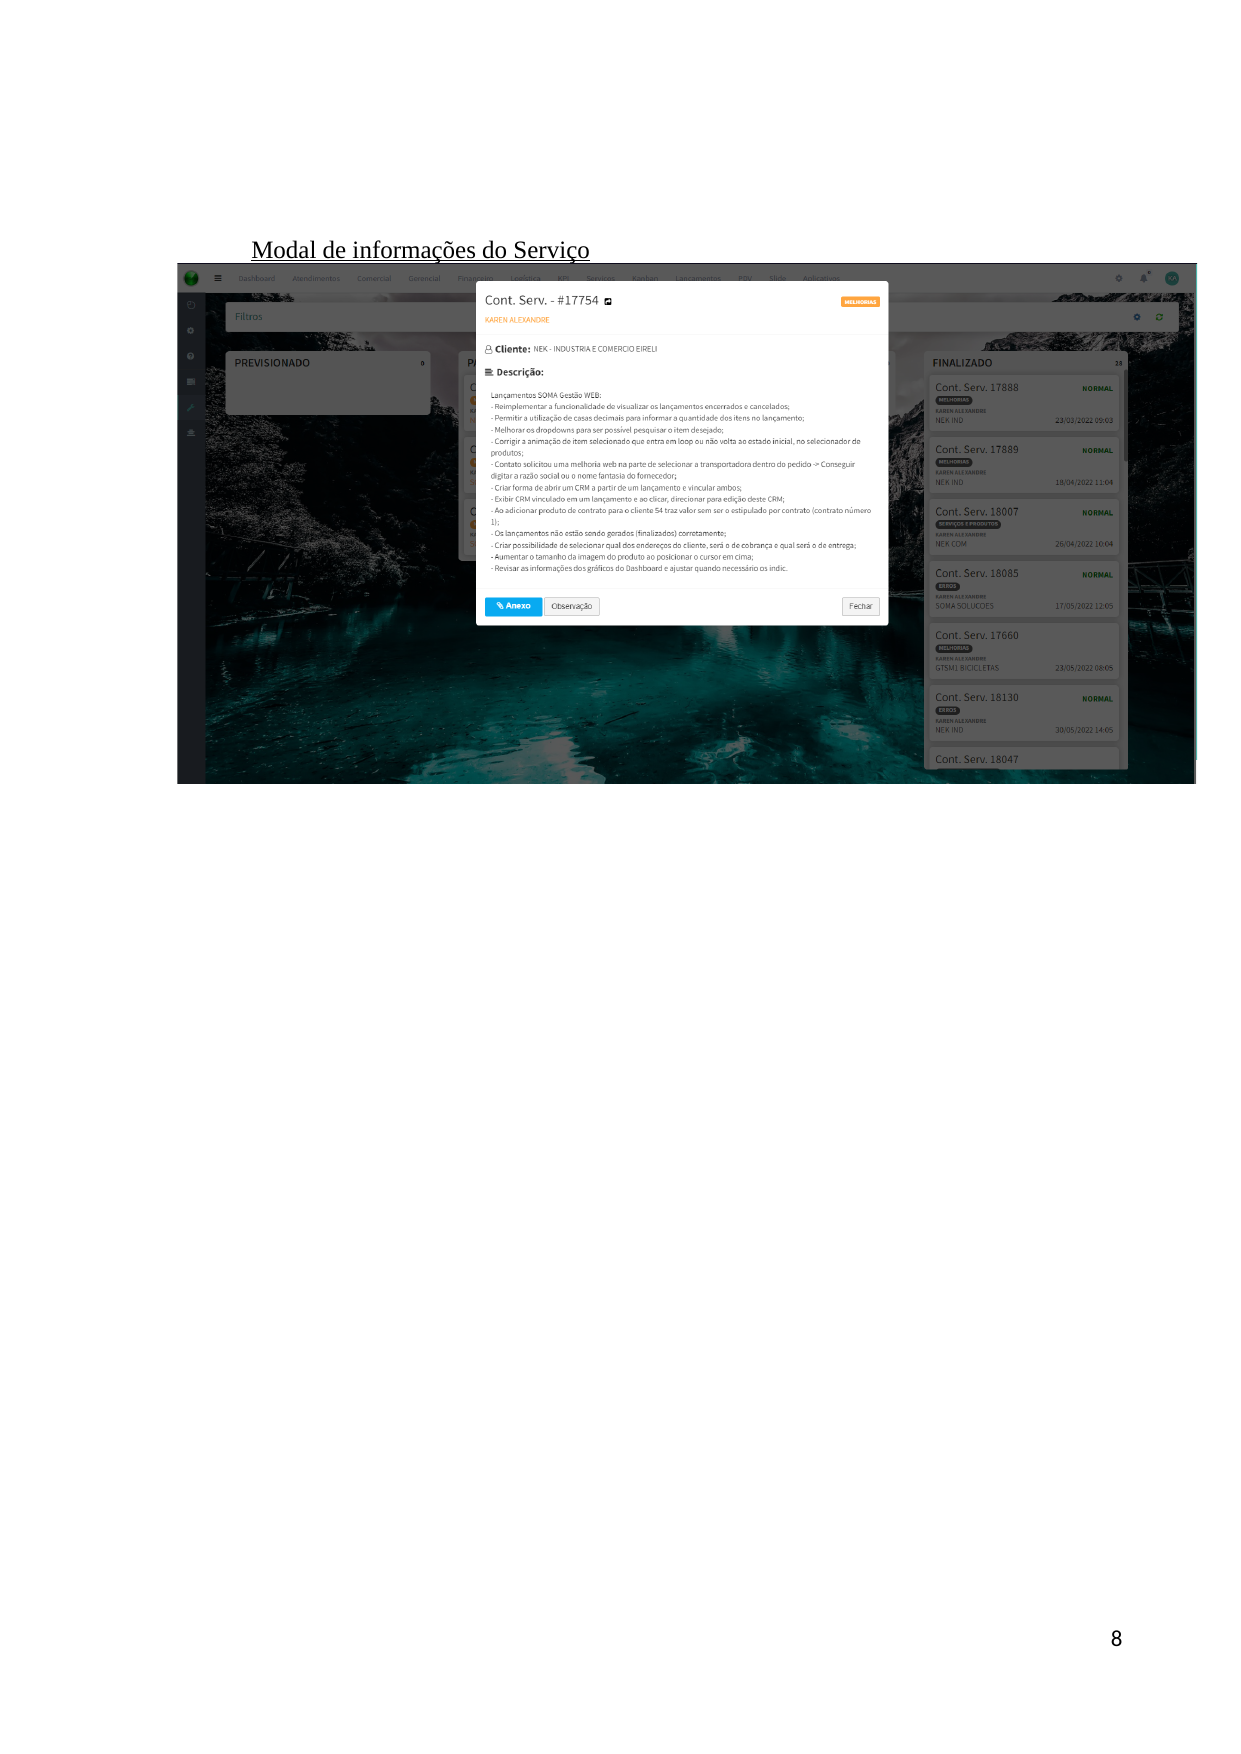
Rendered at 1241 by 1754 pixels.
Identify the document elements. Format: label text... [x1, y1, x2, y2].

text Modal de informações do Serviço [177, 235, 1122, 263]
picture [177, 263, 1198, 784]
